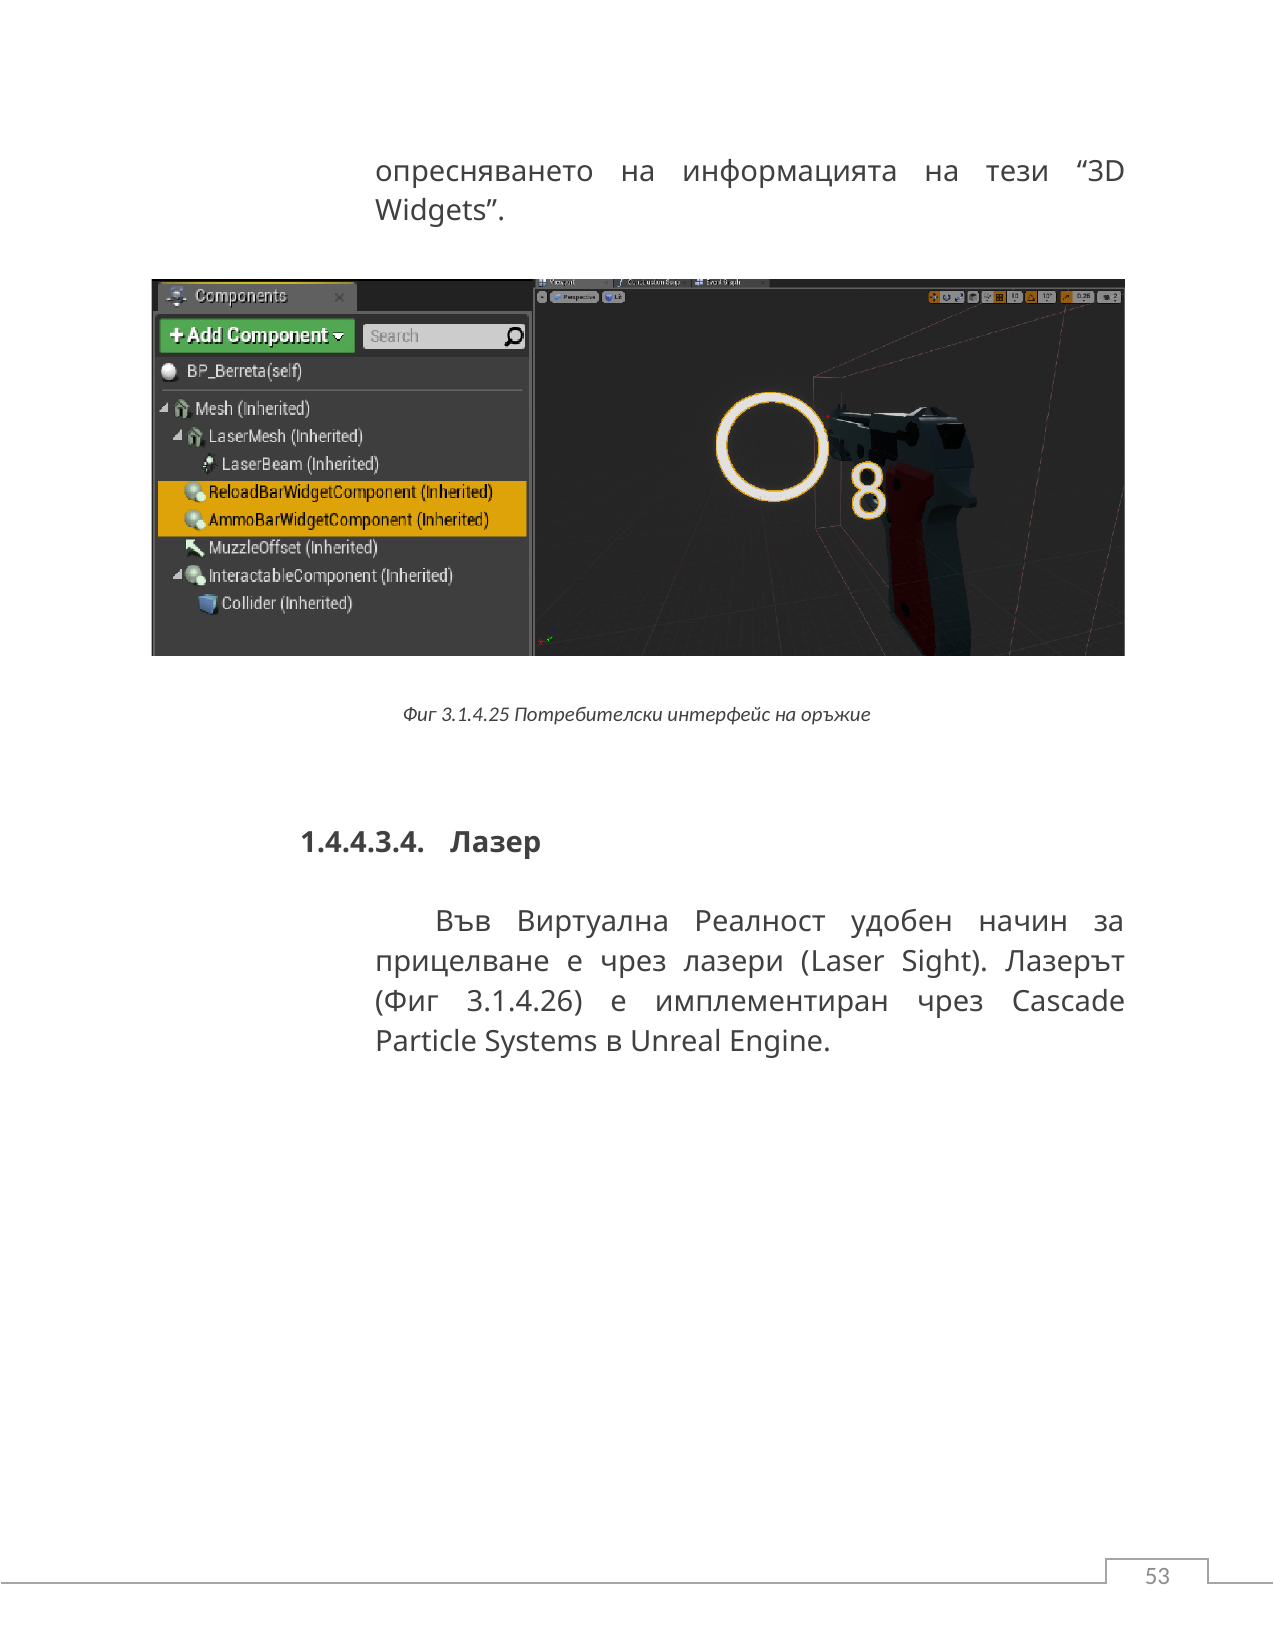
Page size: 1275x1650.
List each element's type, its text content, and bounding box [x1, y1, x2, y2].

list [375, 150, 1125, 229]
list Във Виртуална Реалност удобен начин за прицелване е чрез лазери (Laser Sight). Лазерът (Фиг 3.1.4.26) е имплементиран чрез Cascade Particle Systems в Unreal Engine. [375, 901, 1125, 1059]
list Лазер [300, 821, 1125, 861]
picture [151, 279, 1125, 656]
